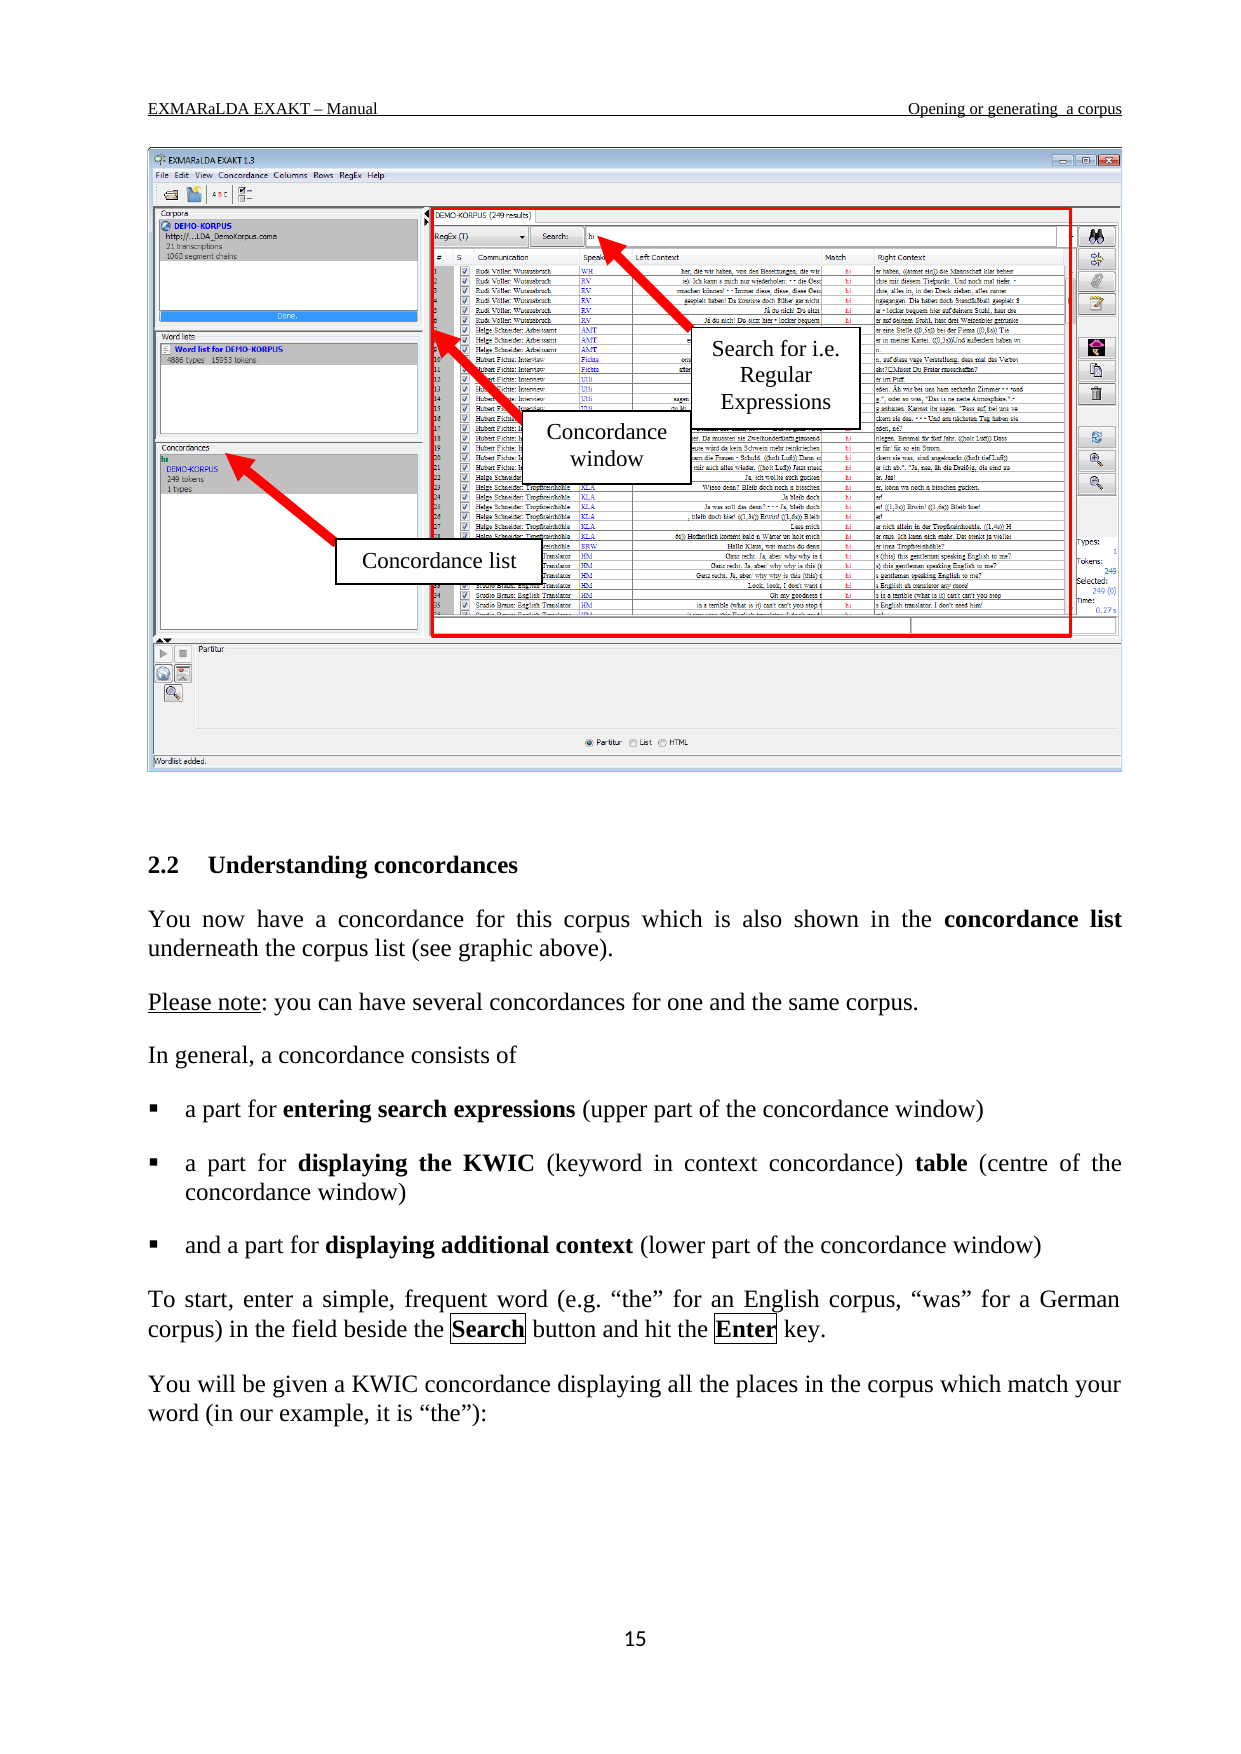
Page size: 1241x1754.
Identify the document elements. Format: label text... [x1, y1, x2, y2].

text You now have a concordance for this corpus which is also shown in the concordance list underneath the corpus list (see graphic above). [148, 904, 1122, 962]
text a part for entering search expressions (upper part of the concordance window) [148, 1094, 1122, 1123]
text To start, enter a simple, frequent word (e.g. “the” for an English corpus, “was” for a German corpus) in the field beside the Search button and hit the Enter key. [148, 1284, 1122, 1344]
text a part for displaying the KWIC (keyword in context concordance) table (centre of the concordance window) [148, 1148, 1122, 1206]
text In general, a concordance consists of [148, 1041, 1122, 1069]
text You will be given a KWIC concordance displaying all the places in the corpus which match your word (in our example, it is “the”): [148, 1369, 1122, 1426]
text Please note: you can have several concordances for one and the same corpus. [148, 987, 1122, 1016]
subtitle Understanding concordances [148, 851, 1122, 879]
picture [147, 147, 1123, 772]
text and a part for displaying additional context (lower part of the concordance window) [148, 1231, 1122, 1259]
